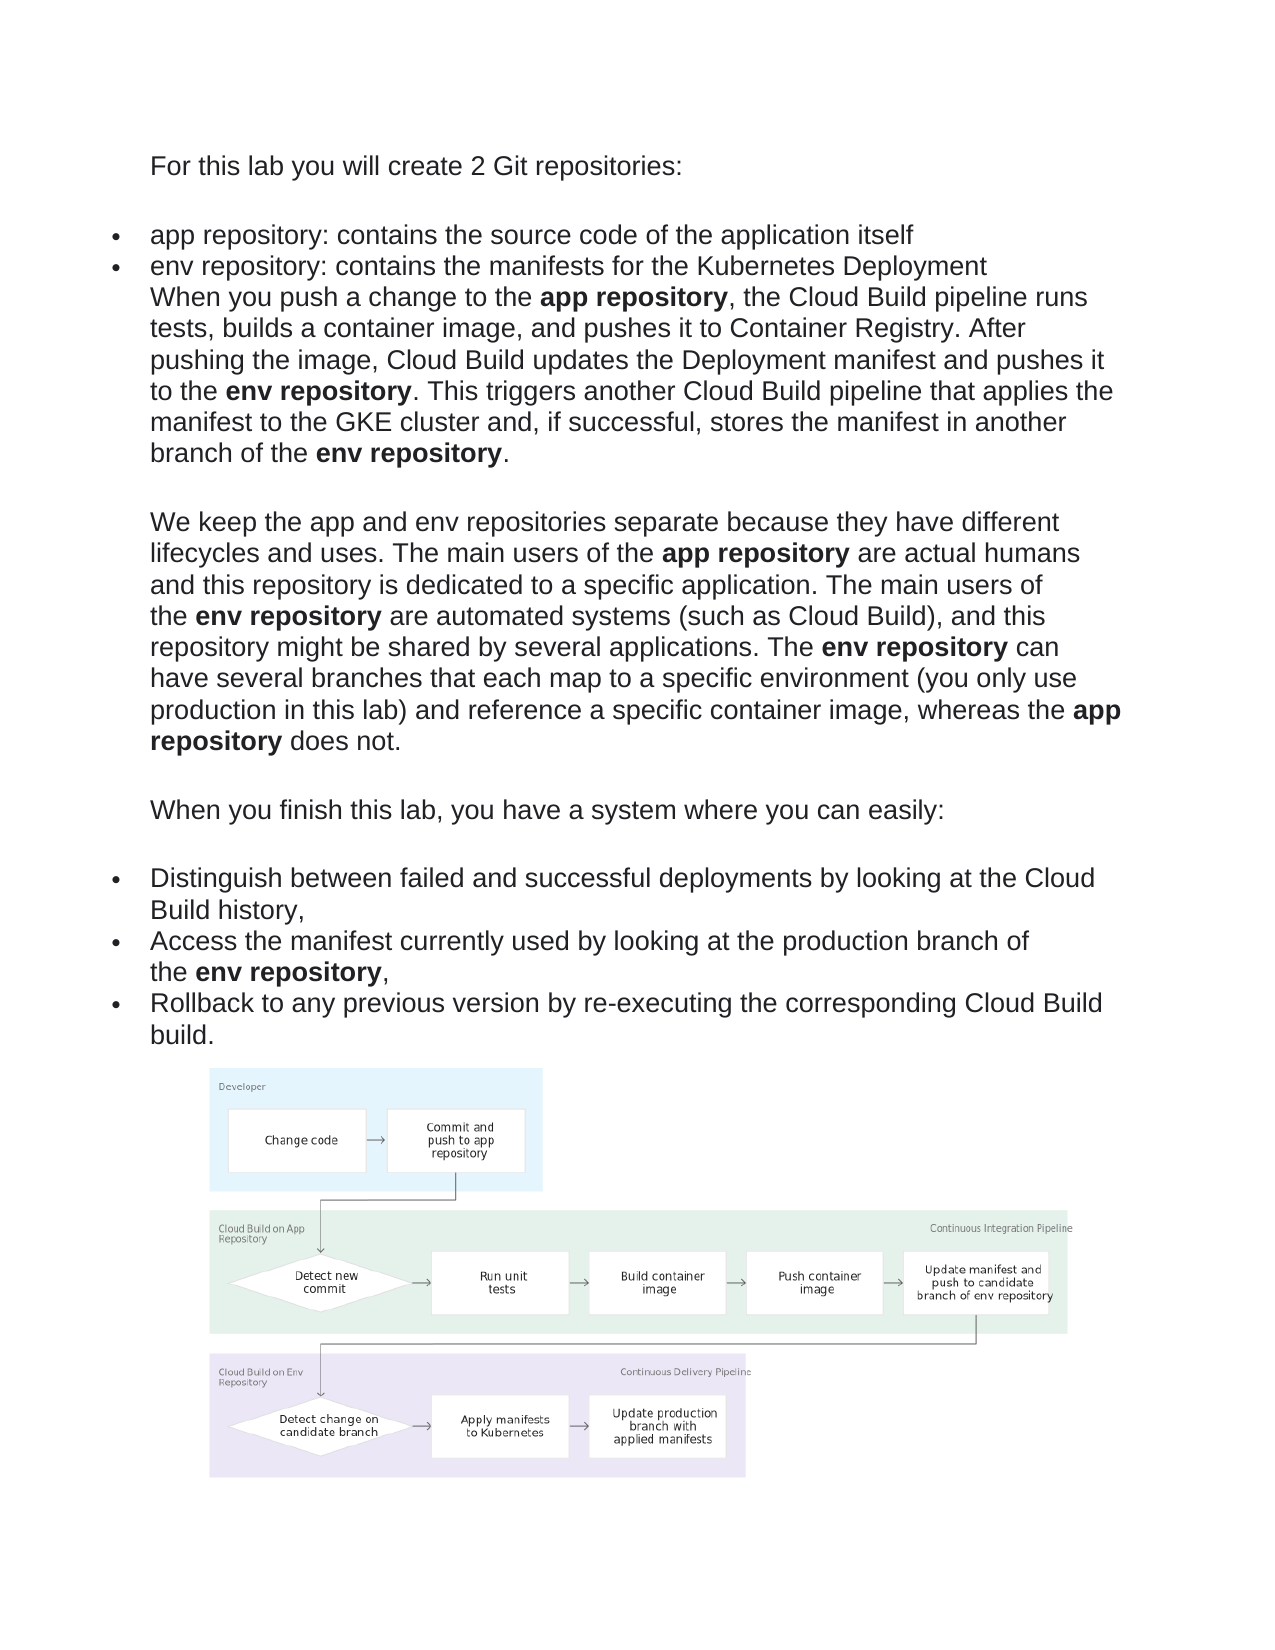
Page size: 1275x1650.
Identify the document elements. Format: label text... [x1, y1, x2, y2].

list app repository: contains the source code of the application itself [112, 219, 1125, 250]
list Access the manifest currently used by looking at the production branch of the env repository, [112, 925, 1125, 987]
text When you finish this lab, you have a system where you can easily: [150, 794, 1125, 825]
text When you push a change to the app repository, the Cloud Build pipeline runs tests, builds a container image, and pushes it to Container Registry. After pushing the image, Cloud Build updates the Deployment manifest and pushes it to the env repository. This triggers another Cloud Build pipeline that applies the manifest to the GKE cluster and, if successful, stores the manifest in another branch of the env repository. [150, 281, 1125, 469]
picture [150, 1050, 1125, 1495]
list env repository: contains the manifests for the Kubernetes Deployment [112, 250, 1125, 281]
list Distinguish between failed and successful deployments by looking at the Cloud Build history, [112, 862, 1125, 925]
list Rollback to any previous version by re-executing the corresponding Cloud Build build. [112, 987, 1125, 1050]
text For this lab you will create 2 Git repositories: [150, 150, 1125, 181]
text We keep the app and env repositories separate because they have different lifecycles and uses. The main users of the app repository are actual humans and this repository is dedicated to a specific application. The main users of the env repository are automated systems (such as Cloud Build), and this repository might be shared by several applications. The env repository can have several branches that each map to a specific environment (you only use production in this lab) and reference a specific container image, whereas the app repository does not. [150, 506, 1125, 756]
